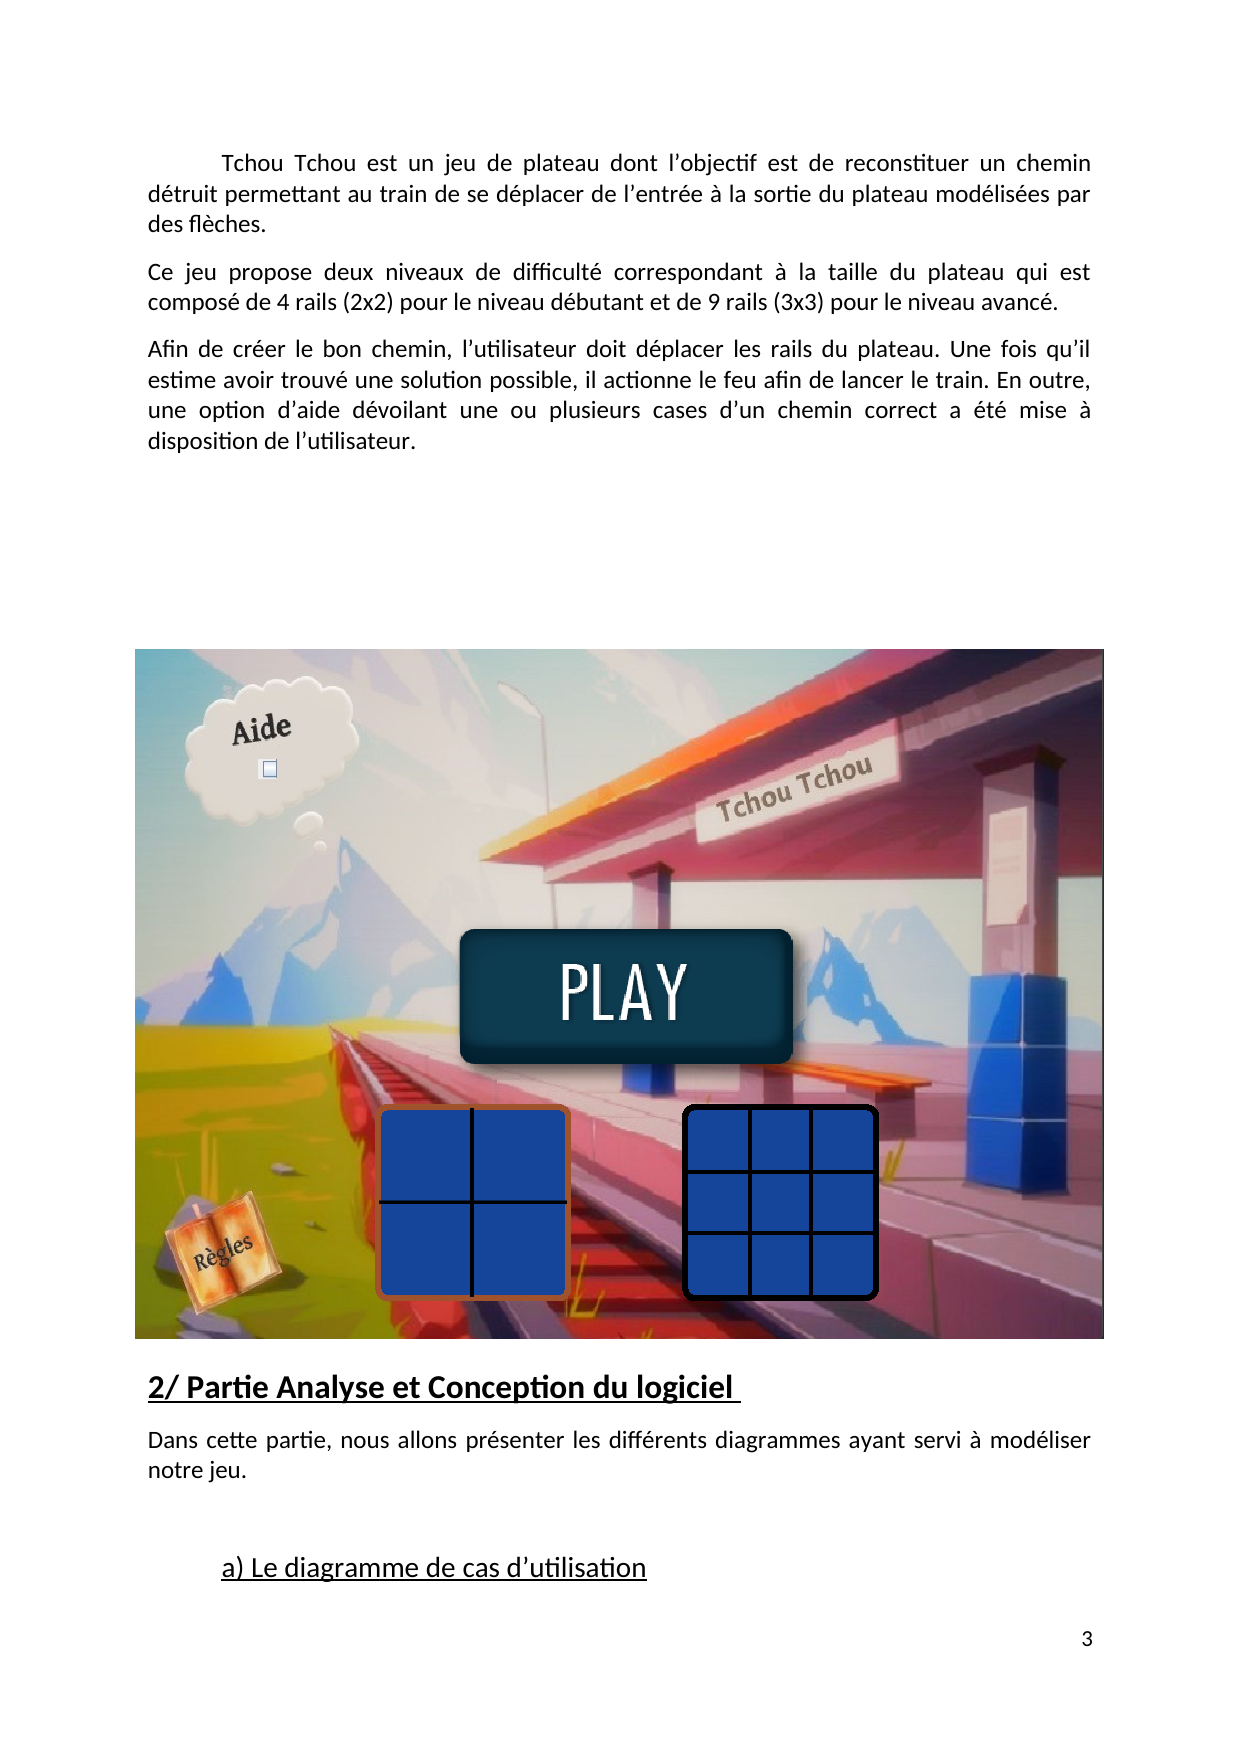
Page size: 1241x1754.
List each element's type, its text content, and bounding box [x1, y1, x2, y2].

subtitle a) Le diagramme de cas d’utilisation [148, 1549, 1093, 1584]
text Dans cette partie, nous allons présenter les différents diagrammes ayant servi à modéliser notre jeu. [148, 1424, 1093, 1485]
picture [135, 649, 1104, 1339]
text Tchou Tchou est un jeu de plateau dont l’objectif est de reconstituer un chemin détruit permettant au train de se déplacer de l’entrée à la sortie du plateau modélisées par des flèches. [148, 148, 1093, 239]
text Ce jeu propose deux niveaux de difficulté correspondant à la taille du plateau qui est composé de 4 rails (2x2) pour le niveau débutant et de 9 rails (3x3) pour le niveau avancé. [148, 256, 1093, 317]
subtitle 2/ Partie Analyse et Conception du logiciel [148, 1366, 1093, 1407]
text Afin de créer le bon chemin, l’utilisateur doit déplacer les rails du plateau. Une fois qu’il estime avoir trouvé une solution possible, il actionne le feu afin de lancer le train. En outre, une option d’aide dévoilant une ou plusieurs cases d’un chemin correct a été mise à disposition de l’utilisateur. [148, 333, 1093, 456]
